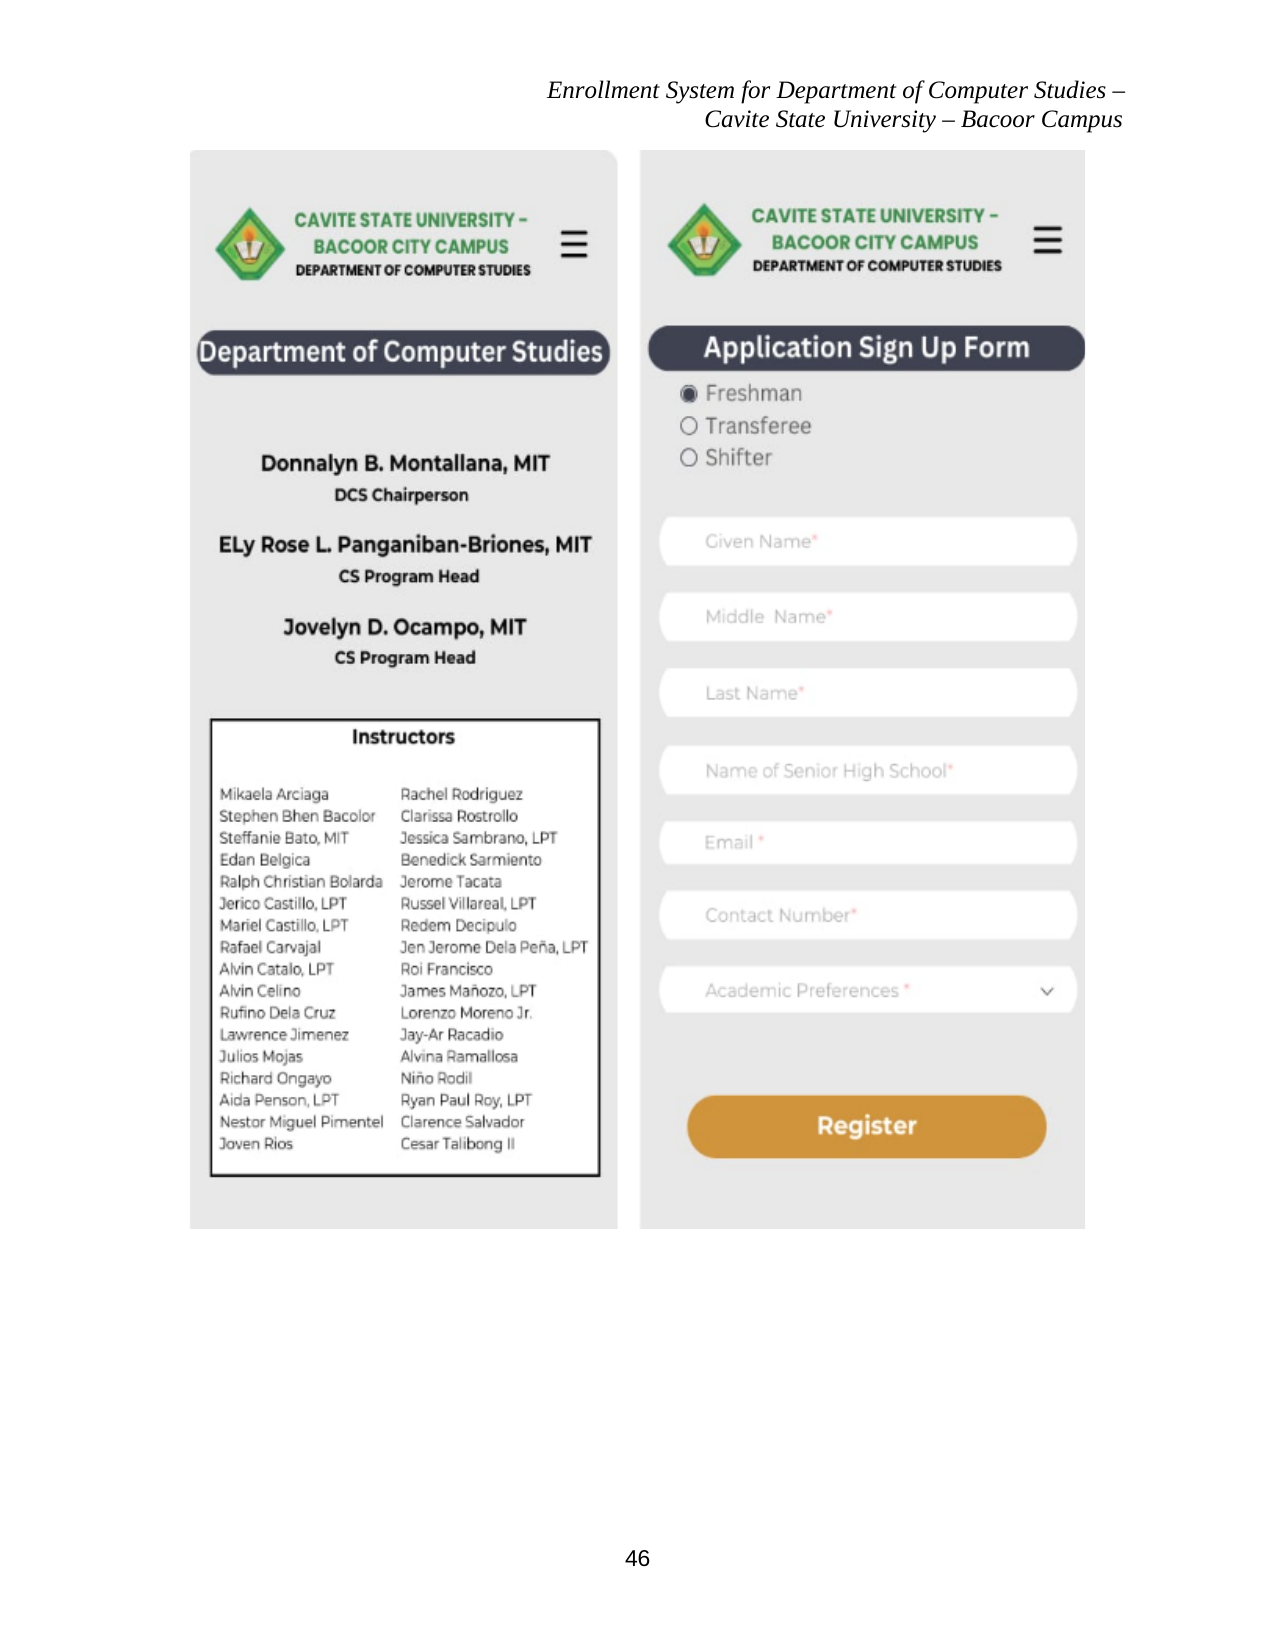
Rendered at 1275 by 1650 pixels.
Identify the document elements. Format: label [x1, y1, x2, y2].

picture [189, 150, 1086, 1229]
